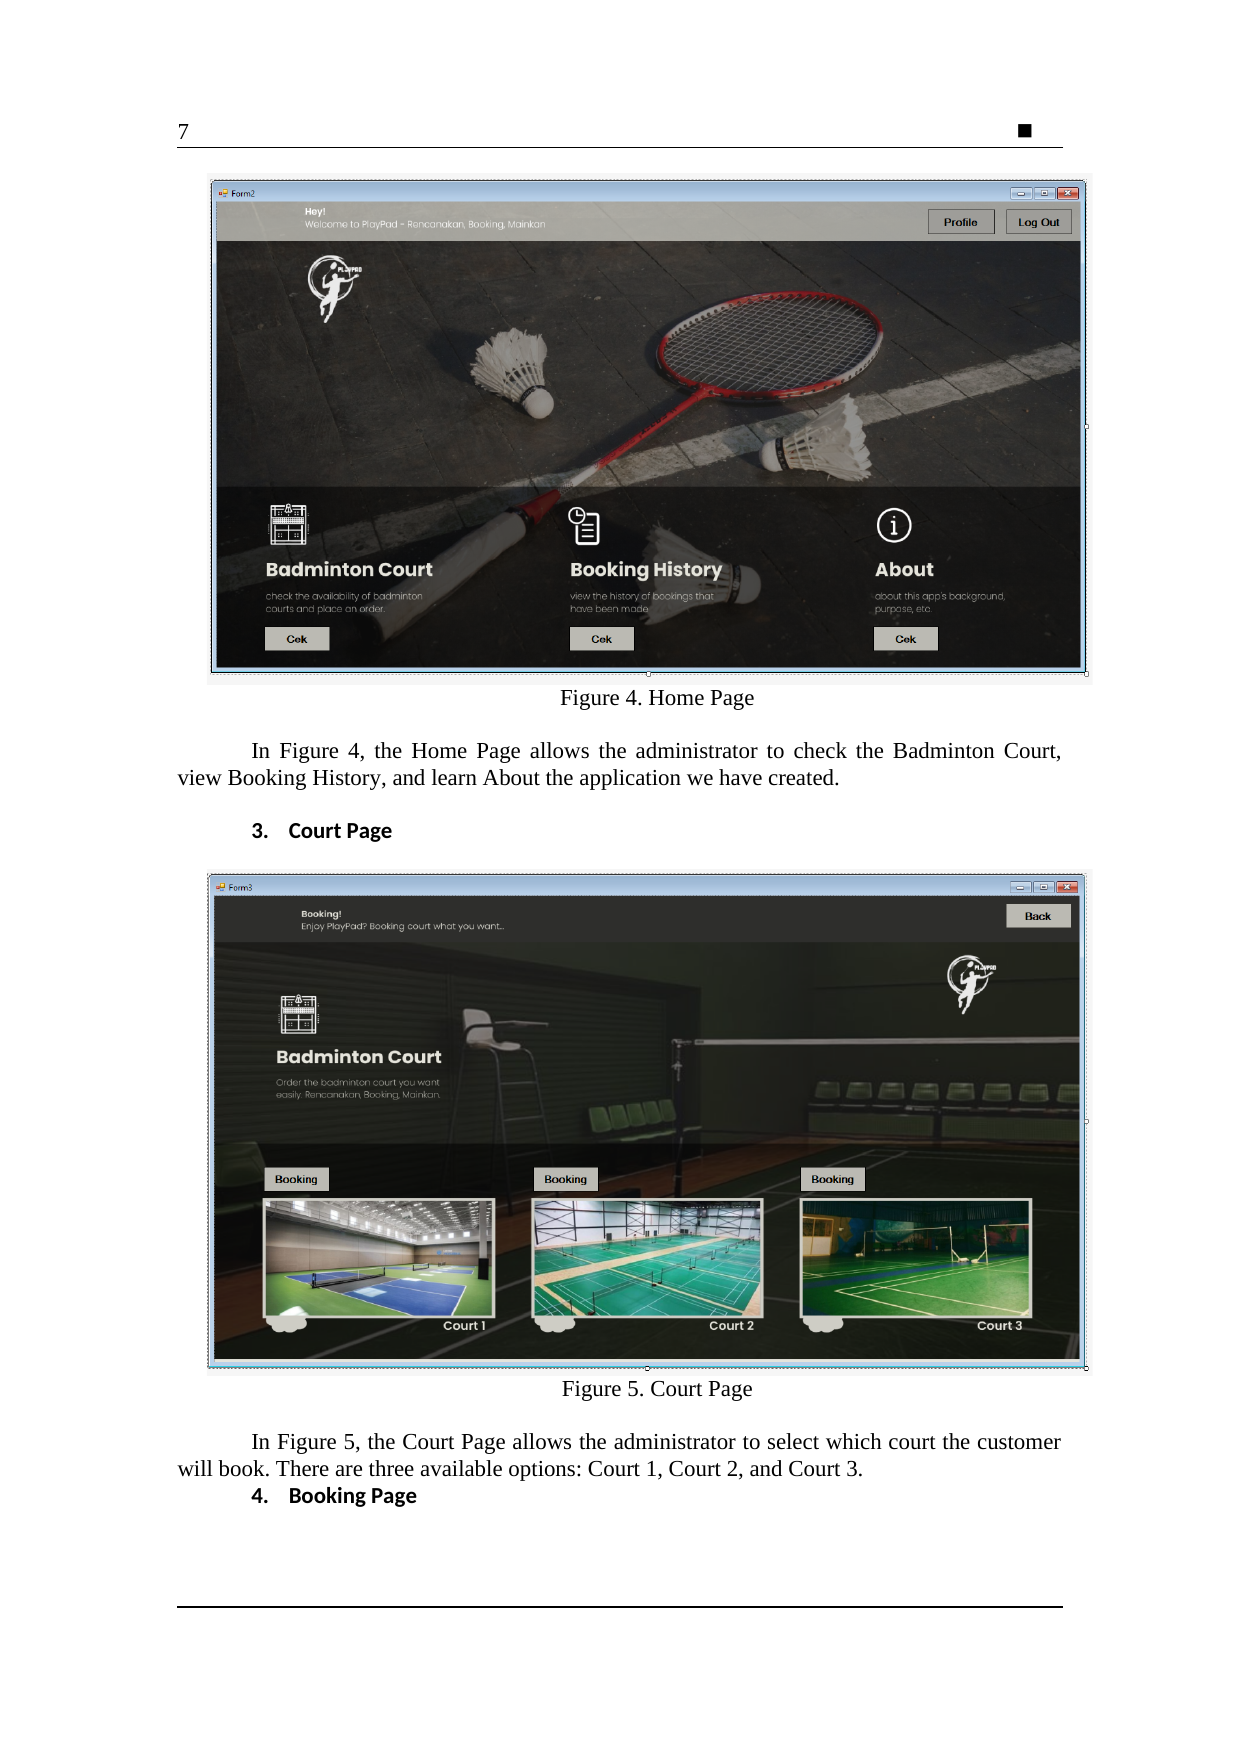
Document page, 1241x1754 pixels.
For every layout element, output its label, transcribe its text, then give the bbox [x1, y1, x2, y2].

text In Figure 5, the Court Page allows the administrator to select which court the customer will book. There are three available options: Court 1, Court 2, and Court 3. [177, 1428, 1063, 1481]
list Booking Page [251, 1481, 1063, 1509]
text Figure 4. Home Page [177, 684, 1063, 711]
text In Figure 4, the Home Page allows the administrator to check the Badminton Court, view Booking History, and learn About the application we have created. [177, 737, 1063, 790]
list Court Page [251, 816, 1063, 844]
picture [206, 173, 1093, 685]
text Figure 5. Court Page [177, 1376, 1063, 1402]
picture [206, 869, 1093, 1376]
